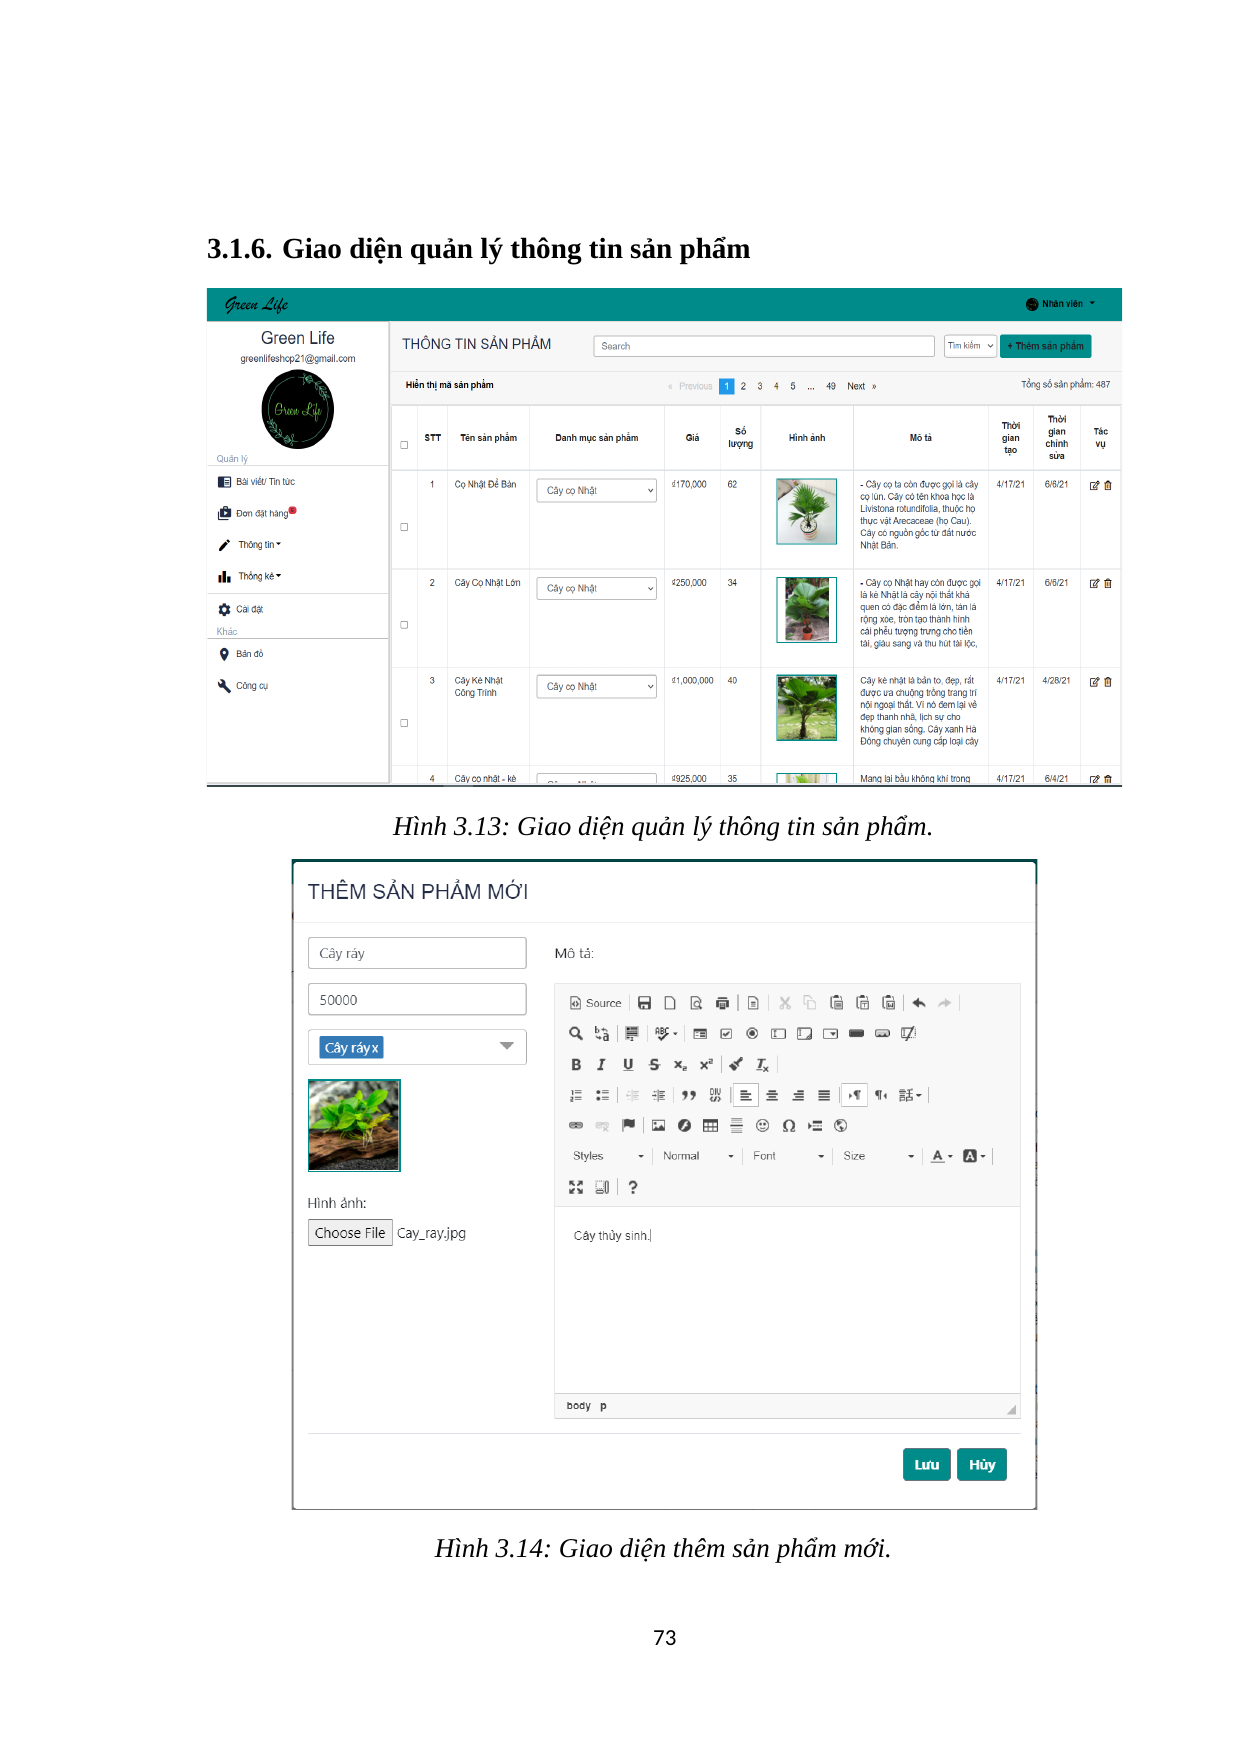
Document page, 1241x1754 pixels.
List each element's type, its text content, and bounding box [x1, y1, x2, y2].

picture [206, 288, 1123, 787]
list Giao diện quản lý thông tin sản phẩm [207, 231, 1122, 265]
picture [291, 859, 1038, 1510]
text Hình 3.13: Giao diện quản lý thông tin sản phẩm. [207, 809, 1122, 841]
text Hình 3.14: Giao diện thêm sản phẩm mới. [207, 1533, 1122, 1564]
